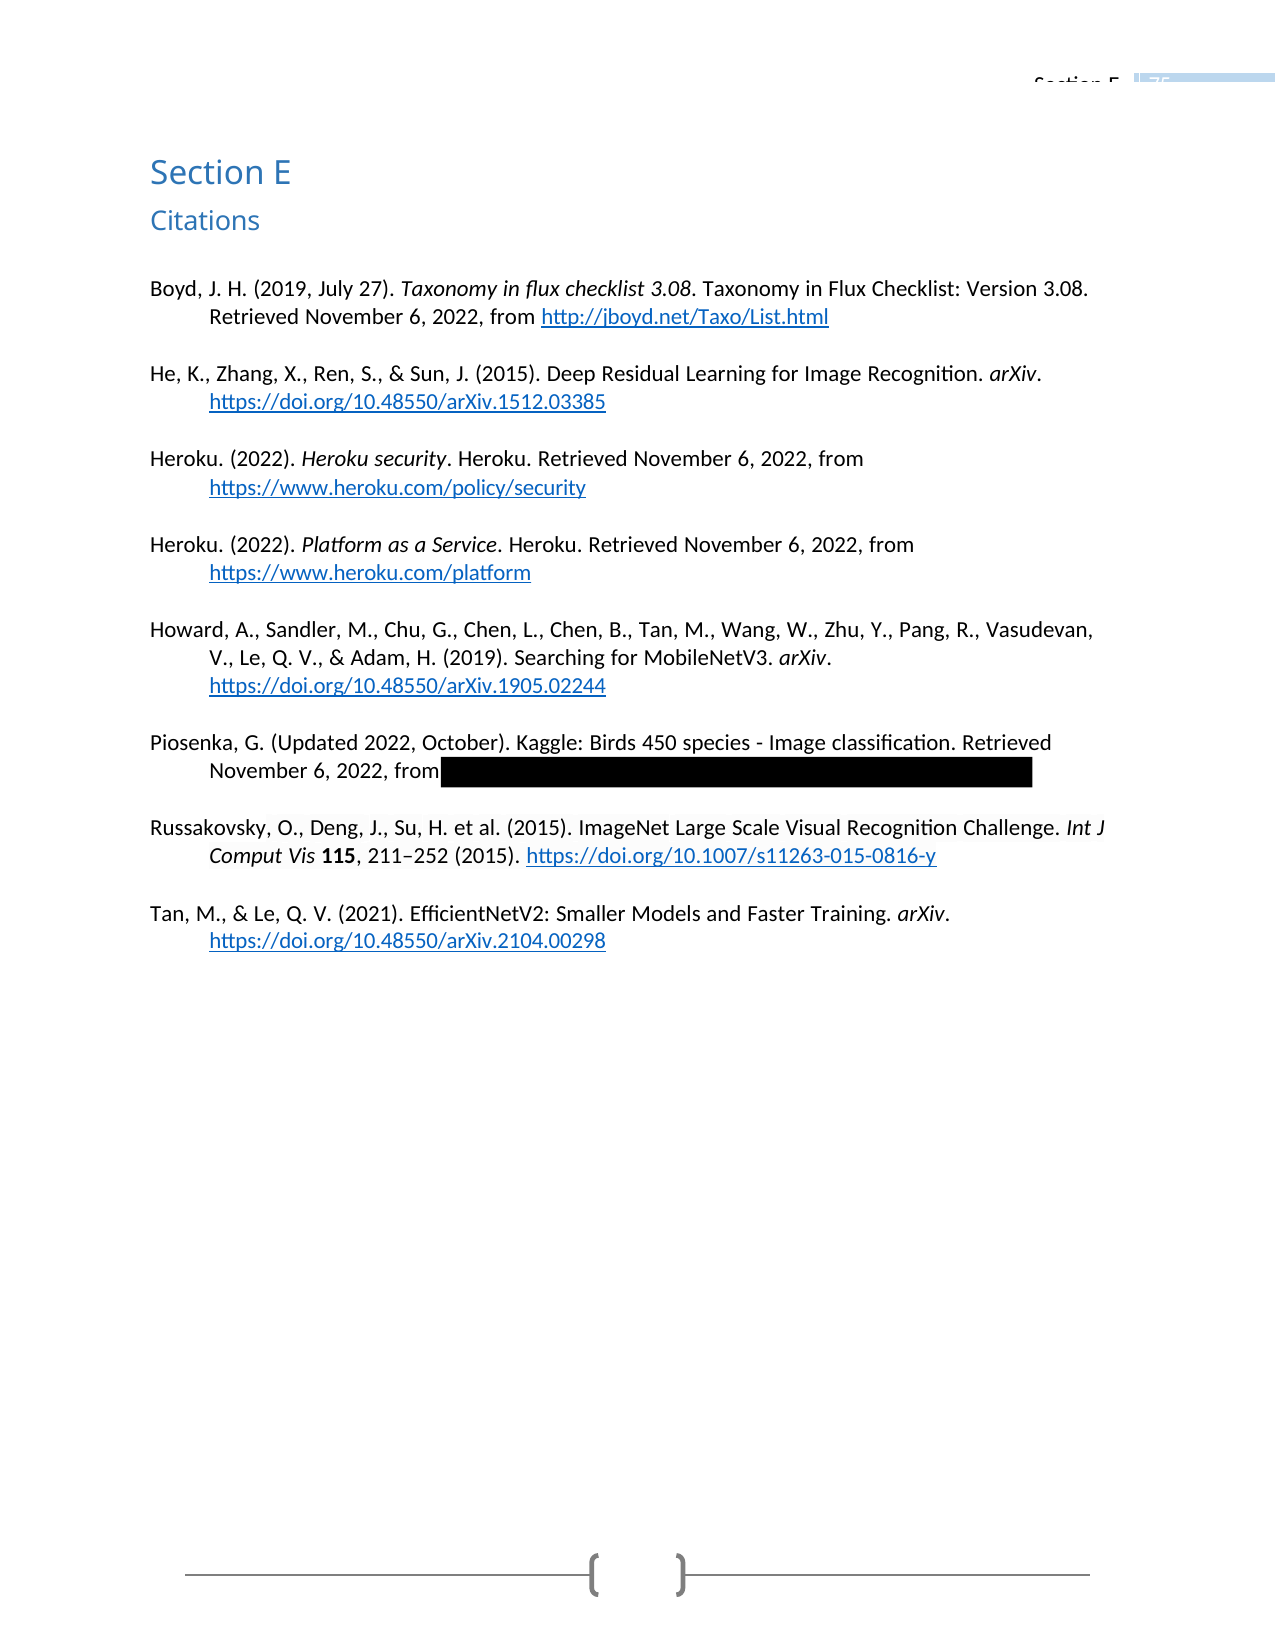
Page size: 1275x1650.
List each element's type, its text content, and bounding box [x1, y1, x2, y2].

text Howard, A., Sandler, M., Chu, G., Chen, L., Chen, B., Tan, M., Wang, W., Zhu, Y., Pang, R., Vasudevan, V., Le, Q. V., & Adam, H. (2019). Searching for MobileNetV3. arXiv. https://doi.org/10.48550/arXiv.1905.02244 [150, 615, 1119, 699]
text Tan, M., & Le, Q. V. (2021). EfficientNetV2: Smaller Models and Faster Training. arXiv. https://doi.org/10.48550/arXiv.2104.00298 [150, 899, 1109, 955]
text Heroku. (2022). Heroku security. Heroku. Retrieved November 6, 2022, from https://www.heroku.com/policy/security [150, 444, 1109, 501]
text Heroku. (2022). Platform as a Service. Heroku. Retrieved November 6, 2022, from https://www.heroku.com/platform [150, 530, 1109, 586]
text Russakovsky, O., Deng, J., Su, H. et al. (2015). ImageNet Large Scale Visual Recognition Challenge. Int J Comput Vis 115, 211–252 (2015). https://doi.org/10.1007/s11263-015-0816-y [150, 813, 1109, 869]
text Piosenka, G. (Updated 2022, October). Kaggle: Birds 450 species - Image classification. Retrieved November 6, 2022, from [150, 728, 1109, 784]
text He, K., Zhang, X., Ren, S., & Sun, J. (2015). Deep Residual Learning for Image Recognition. arXiv. https://doi.org/10.48550/arXiv.1512.03385 [150, 359, 1109, 415]
text Boyd, J. H. (2019, July 27). Taxonomy in flux checklist 3.08. Taxonomy in Flux Checklist: Version 3.08. [150, 274, 1252, 302]
text Retrieved November 6, 2022, from http://jboyd.net/Taxo/List.html [209, 302, 1252, 330]
subtitle Section E [150, 149, 1252, 194]
subtitle Citations [150, 202, 1252, 238]
